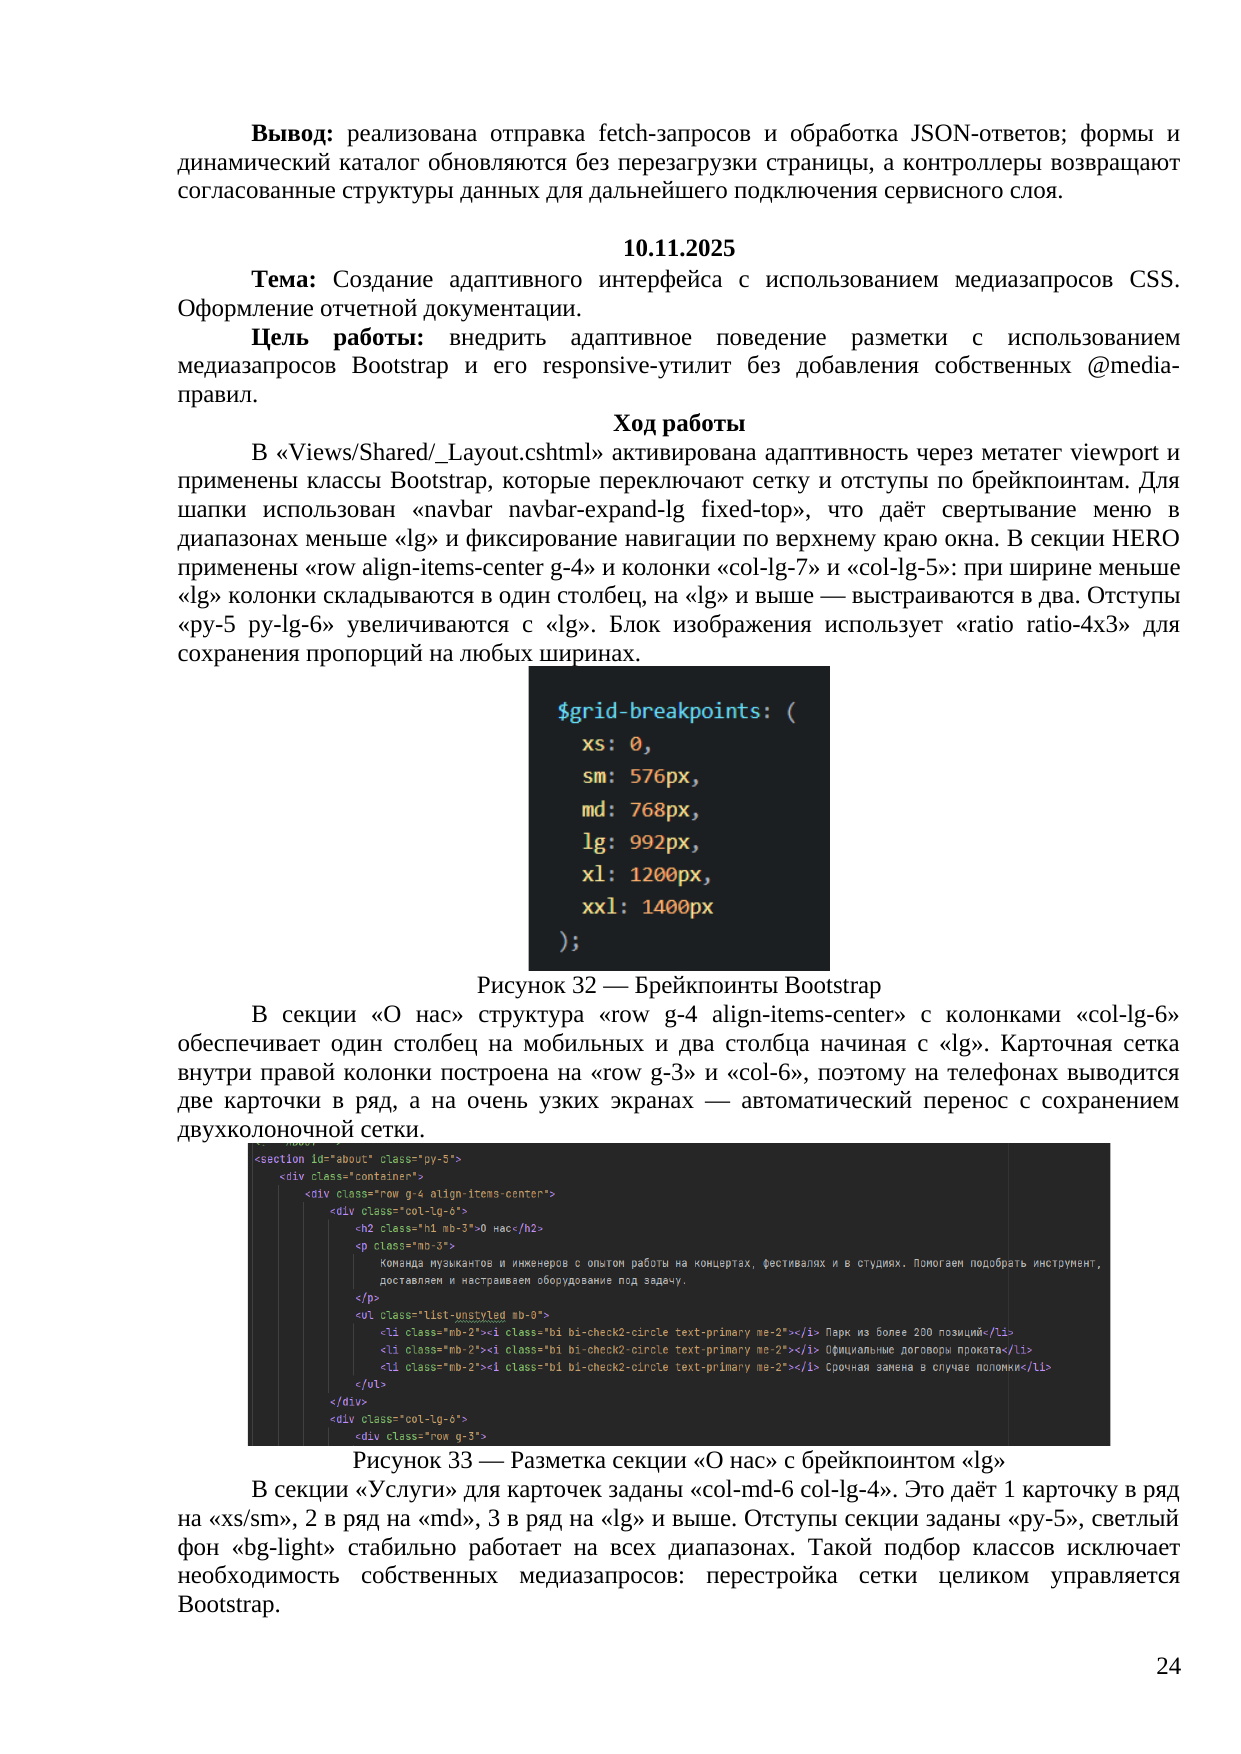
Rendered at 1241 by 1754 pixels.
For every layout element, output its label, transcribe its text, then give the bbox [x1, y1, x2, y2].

picture [247, 1143, 1111, 1446]
text В секции «Услуги» для карточек заданы «col-md-6 col-lg-4». Это даёт 1 карточку в ряд на «xs/sm», 2 в ряд на «md», 3 в ряд на «lg» и выше. Отступы секции заданы «py-5», светлый фон «bg-light» стабильно работает на всех диапазонах. Такой подбор классов исключает необходимость собственных медиазапросов: перестройка сетки целиком управляется Bootstrap. [177, 1474, 1181, 1618]
text В секции «О нас» структура «row g-4 align-items-center» с колонками «col-lg-6» обеспечивает один столбец на мобильных и два столбца начиная с «lg». Карточная сетка внутри правой колонки построена на «row g-3» и «col-6», поэтому на телефонах выводится две карточки в ряд, а на очень узких экранах — автоматический перенос с сохранением двухколоночной сетки. [177, 999, 1181, 1143]
text Вывод: реализована отправка fetch-запросов и обработка JSON-ответов; формы и динамический каталог обновляются без перезагрузки страницы, а контроллеры возвращают согласованные структуры данных для дальнейшего подключения сервисного слоя. [177, 118, 1181, 204]
text В «Views/Shared/_Layout.cshtml» активирована адаптивность через метатег viewport и применены классы Bootstrap, которые переключают сетку и отступы по брейкпоинтам. Для шапки использован «navbar navbar-expand-lg fixed-top», что даёт свертывание меню в диапазонах меньше «lg» и фиксирование навигации по верхнему краю окна. В секции HERO применены «row align-items-center g-4» и колонки «col-lg-7» и «col-lg-5»: при ширине меньше «lg» колонки складываются в один столбец, на «lg» и выше — выстраиваются в два. Отступы «py-5 py-lg-6» увеличиваются с «lg». Блок изображения использует «ratio ratio-4x3» для сохранения пропорций на любых ширинах. [177, 437, 1181, 667]
picture [528, 666, 830, 971]
text Тема: Создание адаптивного интерфейса с использованием медиазапросов CSS. Оформление отчетной документации. [177, 264, 1181, 322]
text Цель работы: внедрить адаптивное поведение разметки с использованием медиазапросов Bootstrap и его responsive-утилит без добавления собственных @media-правил. [177, 322, 1181, 408]
text Ход работы [177, 408, 1181, 437]
text 10.11.2025 [177, 233, 1181, 262]
